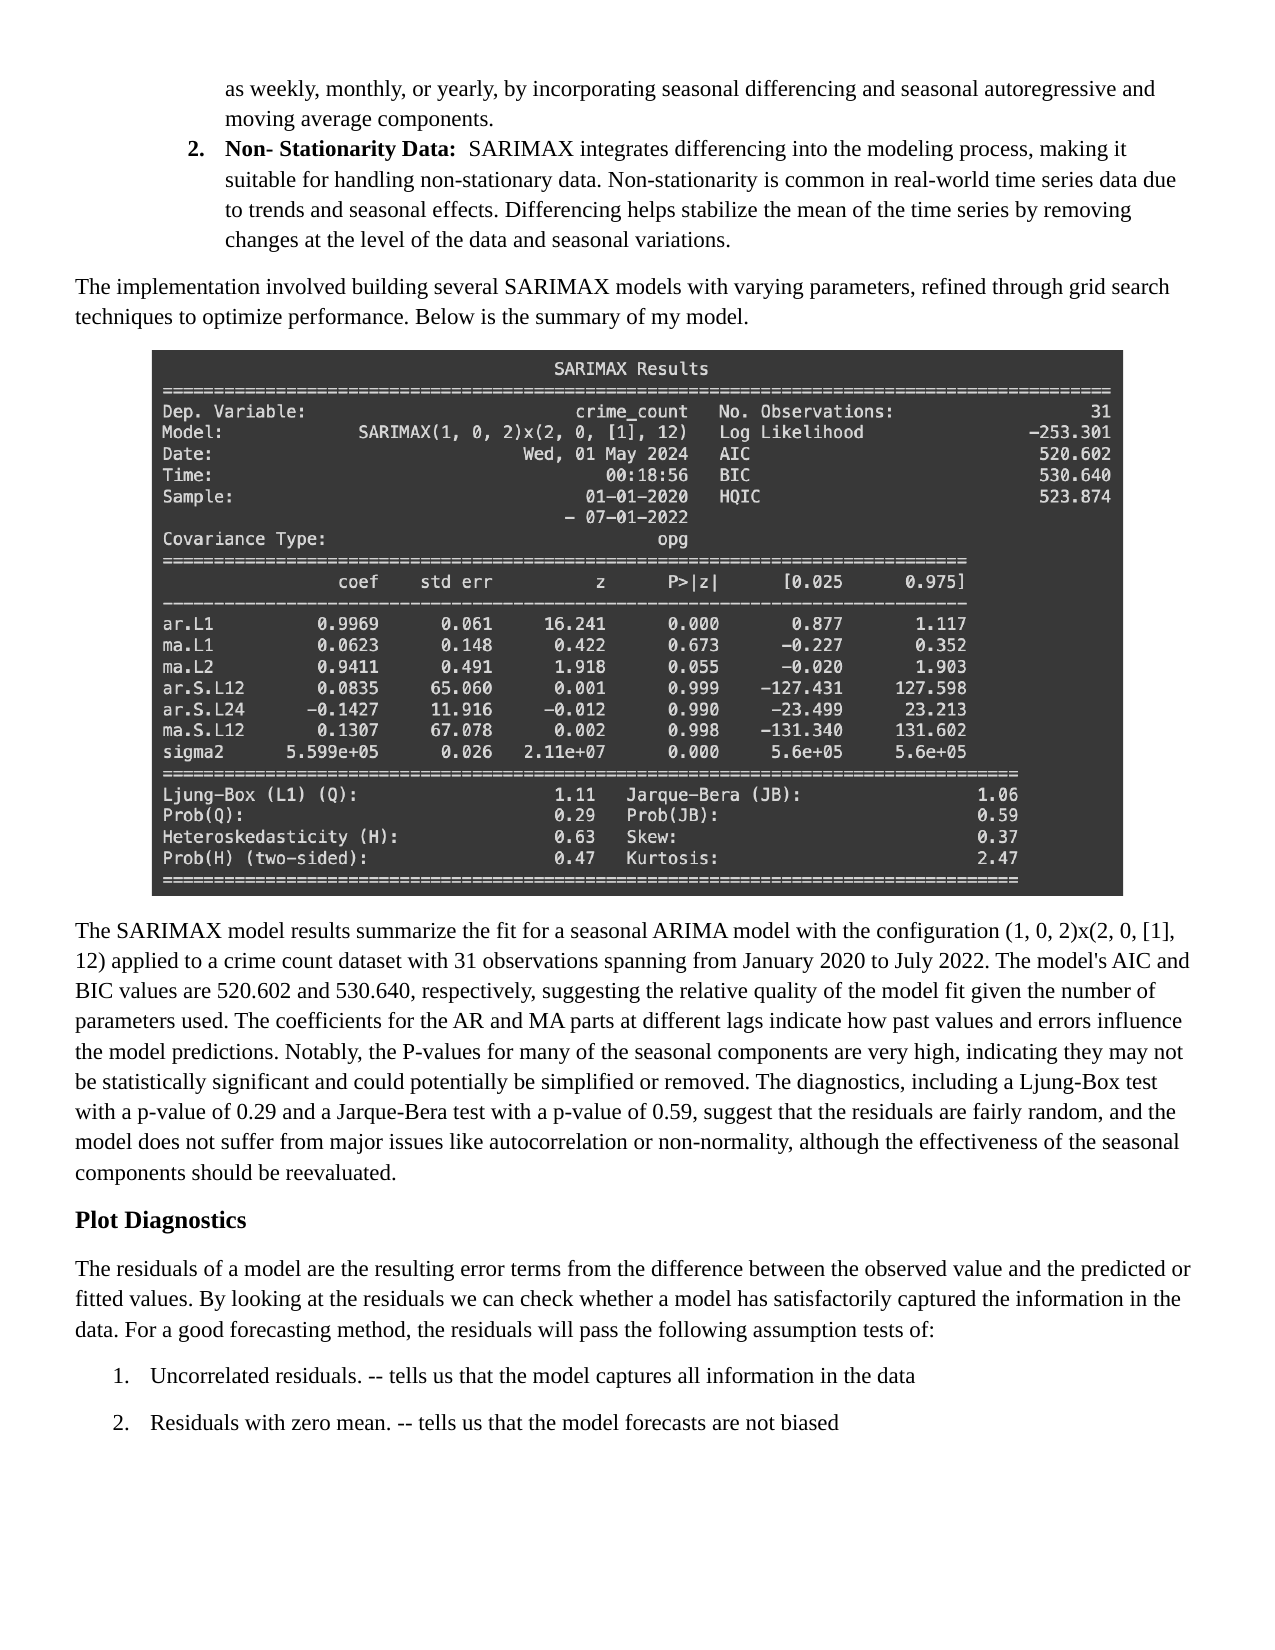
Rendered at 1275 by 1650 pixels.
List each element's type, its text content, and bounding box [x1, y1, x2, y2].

list Residuals with zero mean. -- tells us that the model forecasts are not biased [112, 1409, 1200, 1436]
list Uncorrelated residuals. -- tells us that the model captures all information in the data [112, 1362, 1200, 1389]
picture [151, 350, 1124, 896]
text The implementation involved building several SARIMAX models with varying parameters, refined through grid search techniques to optimize performance. Below is the summary of my model. [75, 273, 1200, 329]
text The SARIMAX model results summarize the fit for a seasonal ARIMA model with the configuration (1, 0, 2)x(2, 0, [1], 12) applied to a crime count dataset with 31 observations spanning from January 2020 to July 2022. The model's AIC and BIC values are 520.602 and 530.640, respectively, suggesting the relative quality of the model fit given the number of parameters used. The coefficients for the AR and MA parts at different lags indicate how past values and errors influence the model predictions. Notably, the P-values for many of the seasonal components are very high, indicating they may not be statistically significant and could potentially be simplified or removed. The diagnostics, including a Ljung-Box test with a p-value of 0.29 and a Jarque-Bera test with a p-value of 0.59, suggest that the residuals are fairly random, and the model does not suffer from major issues like autocorrelation or non-normality, although the effectiveness of the seasonal components should be reevaluated. [75, 917, 1200, 1185]
text Plot Diagnostics [75, 1206, 1200, 1234]
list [187, 75, 1200, 132]
list Non- Stationarity Data: SARIMAX integrates differencing into the modeling process, making it suitable for handling non-stationary data. Non-stationarity is common in real-world time series data due to trends and seasonal effects. Differencing helps stabilize the mean of the time series by removing changes at the level of the data and seasonal variations. [187, 135, 1200, 252]
text The residuals of a model are the resulting error terms from the difference between the observed value and the predicted or fitted values. By looking at the residuals we can check whether a model has satisfactorily captured the information in the data. For a good forecasting method, the residuals will pass the following assumption tests of: [75, 1255, 1200, 1342]
